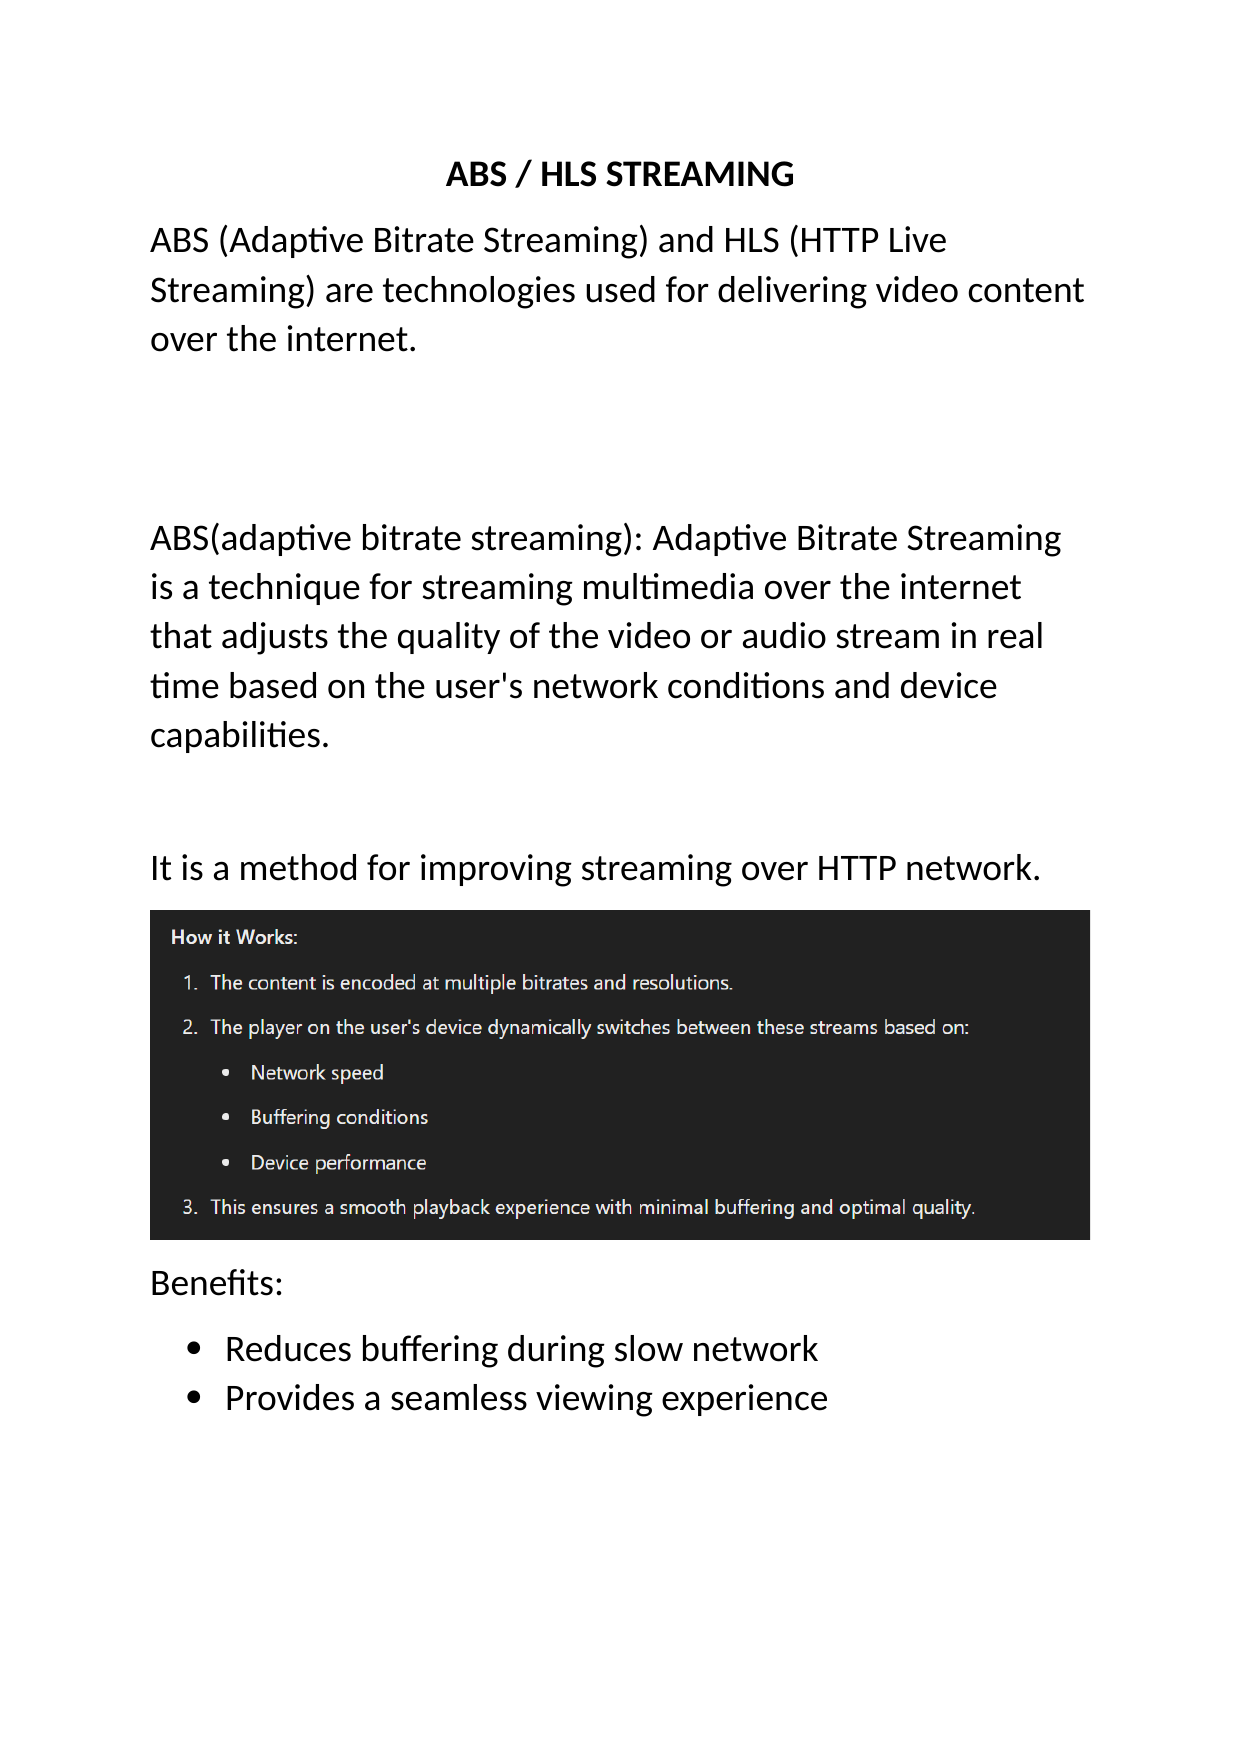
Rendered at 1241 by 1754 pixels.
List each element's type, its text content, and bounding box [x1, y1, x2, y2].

list Provides a seamless viewing experience [187, 1374, 1090, 1420]
picture [150, 910, 1091, 1240]
text Benefits: [150, 1259, 1090, 1304]
text ABS (Adaptive Bitrate Streaming) and HLS (HTTP Live Streaming) are technologies used for delivering video content over the internet. [150, 216, 1090, 361]
text ABS(adaptive bitrate streaming): Adaptive Bitrate Streaming is a technique for streaming multimedia over the internet that adjusts the quality of the video or audio stream in real time based on the user's network conditions and device capabilities. [150, 513, 1090, 757]
text It is a method for improving streaming over HTTP network. [150, 844, 1090, 889]
text ABS / HLS STREAMING [150, 150, 1090, 196]
list Reduces buffering during slow network [187, 1325, 1090, 1371]
